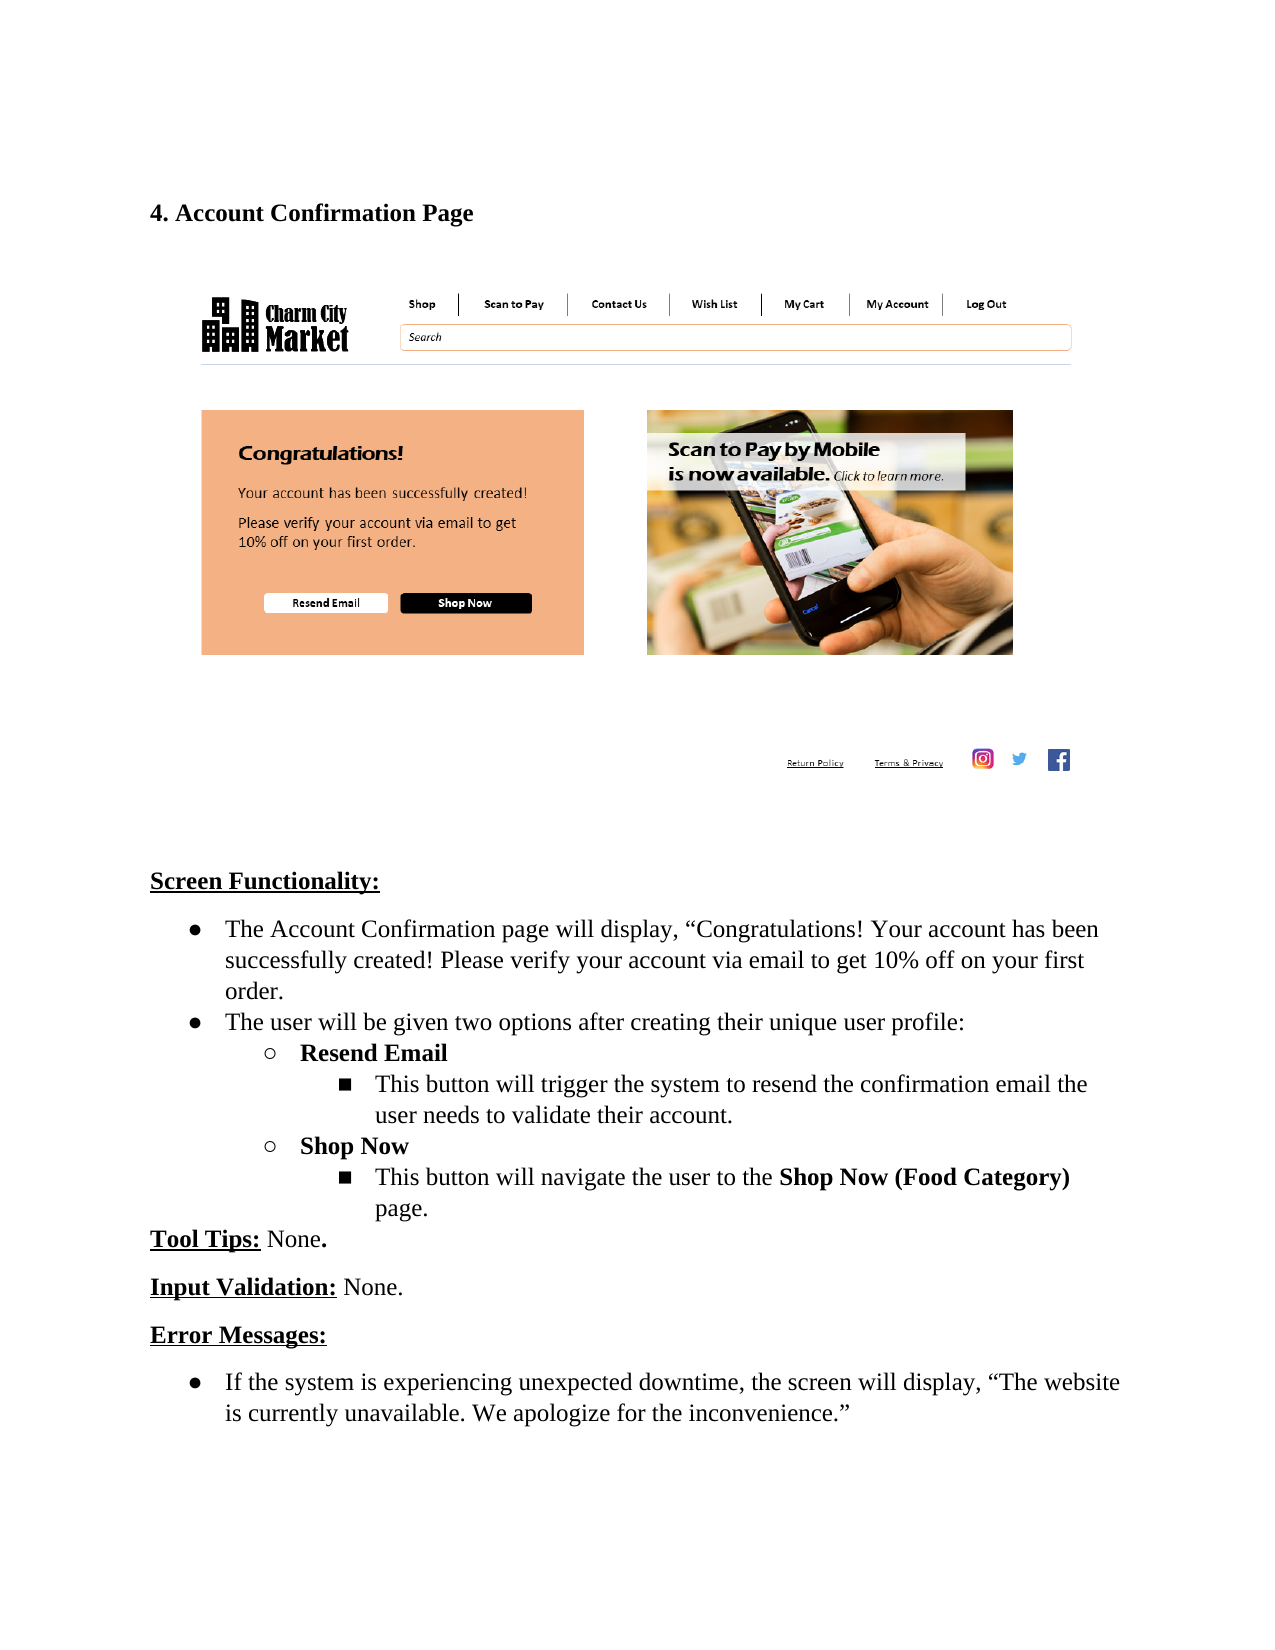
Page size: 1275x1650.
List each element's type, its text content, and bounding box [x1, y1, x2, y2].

picture [153, 248, 1129, 798]
list Resend Email [262, 1038, 1125, 1067]
text Input Validation: None. [150, 1272, 1125, 1301]
list The user will be given two options after creating their unique user profile: [187, 1007, 1125, 1036]
list This button will trigger the system to resend the confirmation email the user needs to validate their account. [337, 1069, 1125, 1129]
text Screen Functionality: [150, 866, 1125, 895]
text Error Messages: [150, 1320, 1125, 1348]
list The Account Confirmation page will display, “Congratulations! Your account has been successfully created! Please verify your account via email to get 10% off on your first order. [187, 914, 1125, 1005]
list Shop Now [262, 1131, 1125, 1160]
text 4. Account Confirmation Page [150, 198, 1125, 226]
text Tool Tips: None. [150, 1224, 1125, 1253]
list If the system is experiencing unexpected downtime, the screen will display, “The website is currently unavailable. We apologize for the inconvenience.” [187, 1367, 1125, 1427]
list This button will navigate the user to the Shop Now (Food Category) page. [337, 1162, 1125, 1222]
